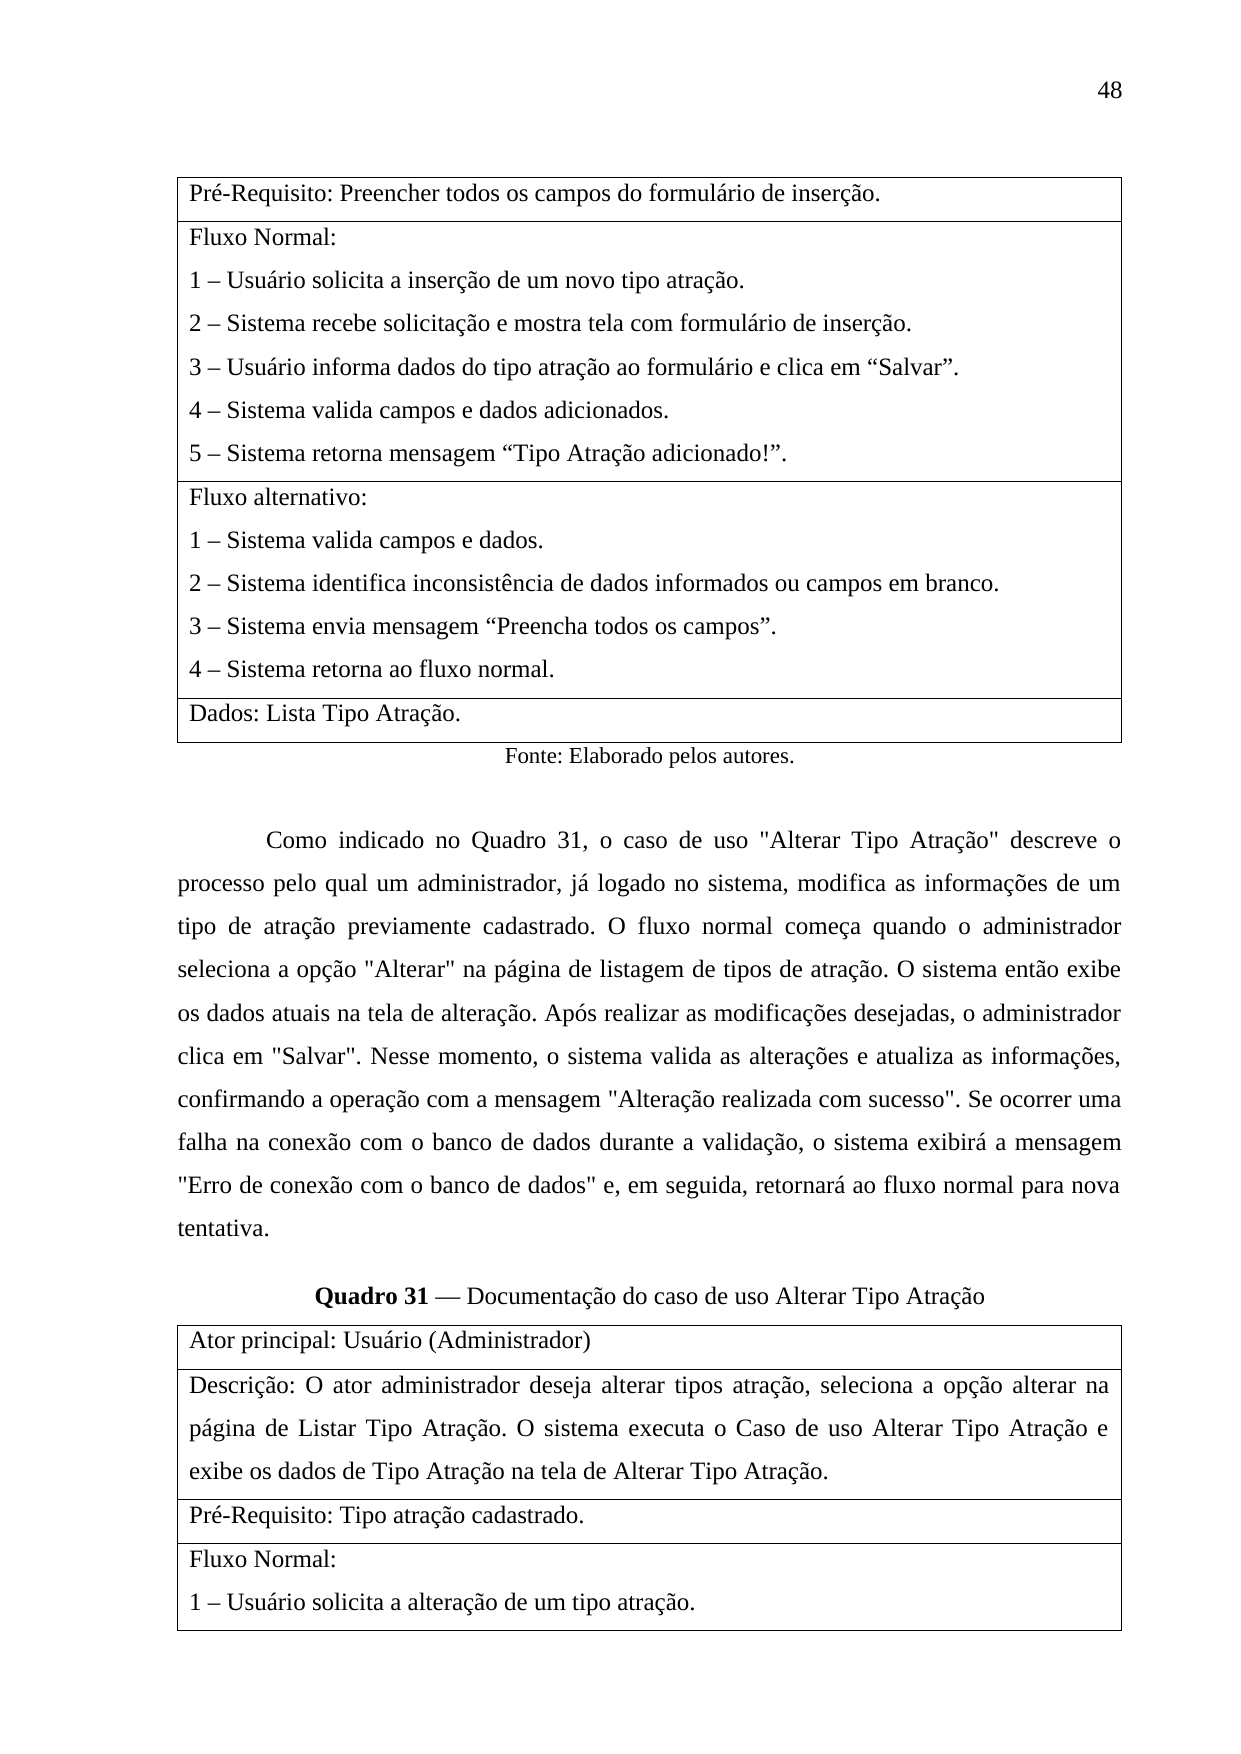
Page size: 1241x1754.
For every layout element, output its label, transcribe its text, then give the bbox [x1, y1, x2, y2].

text Como indicado no Quadro 31, o caso de uso "Alterar Tipo Atração" descreve o processo pelo qual um administrador, já logado no sistema, modifica as informações de um tipo de atração previamente cadastrado. O fluxo normal começa quando o administrador seleciona a opção "Alterar" na página de listagem de tipos de atração. O sistema então exibe os dados atuais na tela de alteração. Após realizar as modificações desejadas, o administrador clica em "Salvar". Nesse momento, o sistema valida as alterações e atualiza as informações, confirmando a operação com a mensagem "Alteração realizada com sucesso". Se ocorrer uma falha na conexão com o banco de dados durante a validação, o sistema exibirá a mensagem "Erro de conexão com o banco de dados" e, em seguida, retornará ao fluxo normal para nova tentativa. [177, 825, 1122, 1242]
table_cell Descrição: O ator administrador deseja alterar tipos atração, seleciona a opção alterar na página de Listar Tipo Atração. O sistema executa o Caso de uso Alterar Tipo Atração e exibe os dados de Tipo Atração na tela de Alterar Tipo Atração. [178, 1370, 1121, 1499]
text Fonte: Elaborado pelos autores. [177, 743, 1122, 769]
text Quadro 31 — Documentação do caso de uso Alterar Tipo Atração [177, 1281, 1122, 1310]
table_cell Fluxo Normal: 1 – Usuário solicita a inserção de um novo tipo atração. 2 – Sistema recebe solicitação e mostra tela com formulário de inserção. 3 – Usuário informa dados do tipo atração ao formulário e clica em “Salvar”. 4 – Sistema valida campos e dados adicionados. 5 – Sistema retorna mensagem “Tipo Atração adicionado!”. [178, 222, 1121, 481]
table_cell Pré-Requisito: Tipo atração cadastrado. [178, 1500, 1121, 1543]
table_cell Pré-Requisito: Preencher todos os campos do formulário de inserção. [178, 178, 1121, 221]
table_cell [178, 1544, 1121, 1630]
table_cell Dados: Lista Tipo Atração. [178, 699, 1121, 742]
table_cell Fluxo alternativo: 1 – Sistema valida campos e dados. 2 – Sistema identifica inconsistência de dados informados ou campos em branco. 3 – Sistema envia mensagem “Preencha todos os campos”. 4 – Sistema retorna ao fluxo normal. [178, 482, 1121, 697]
table_header Ator principal: Usuário (Administrador) [178, 1326, 1121, 1369]
